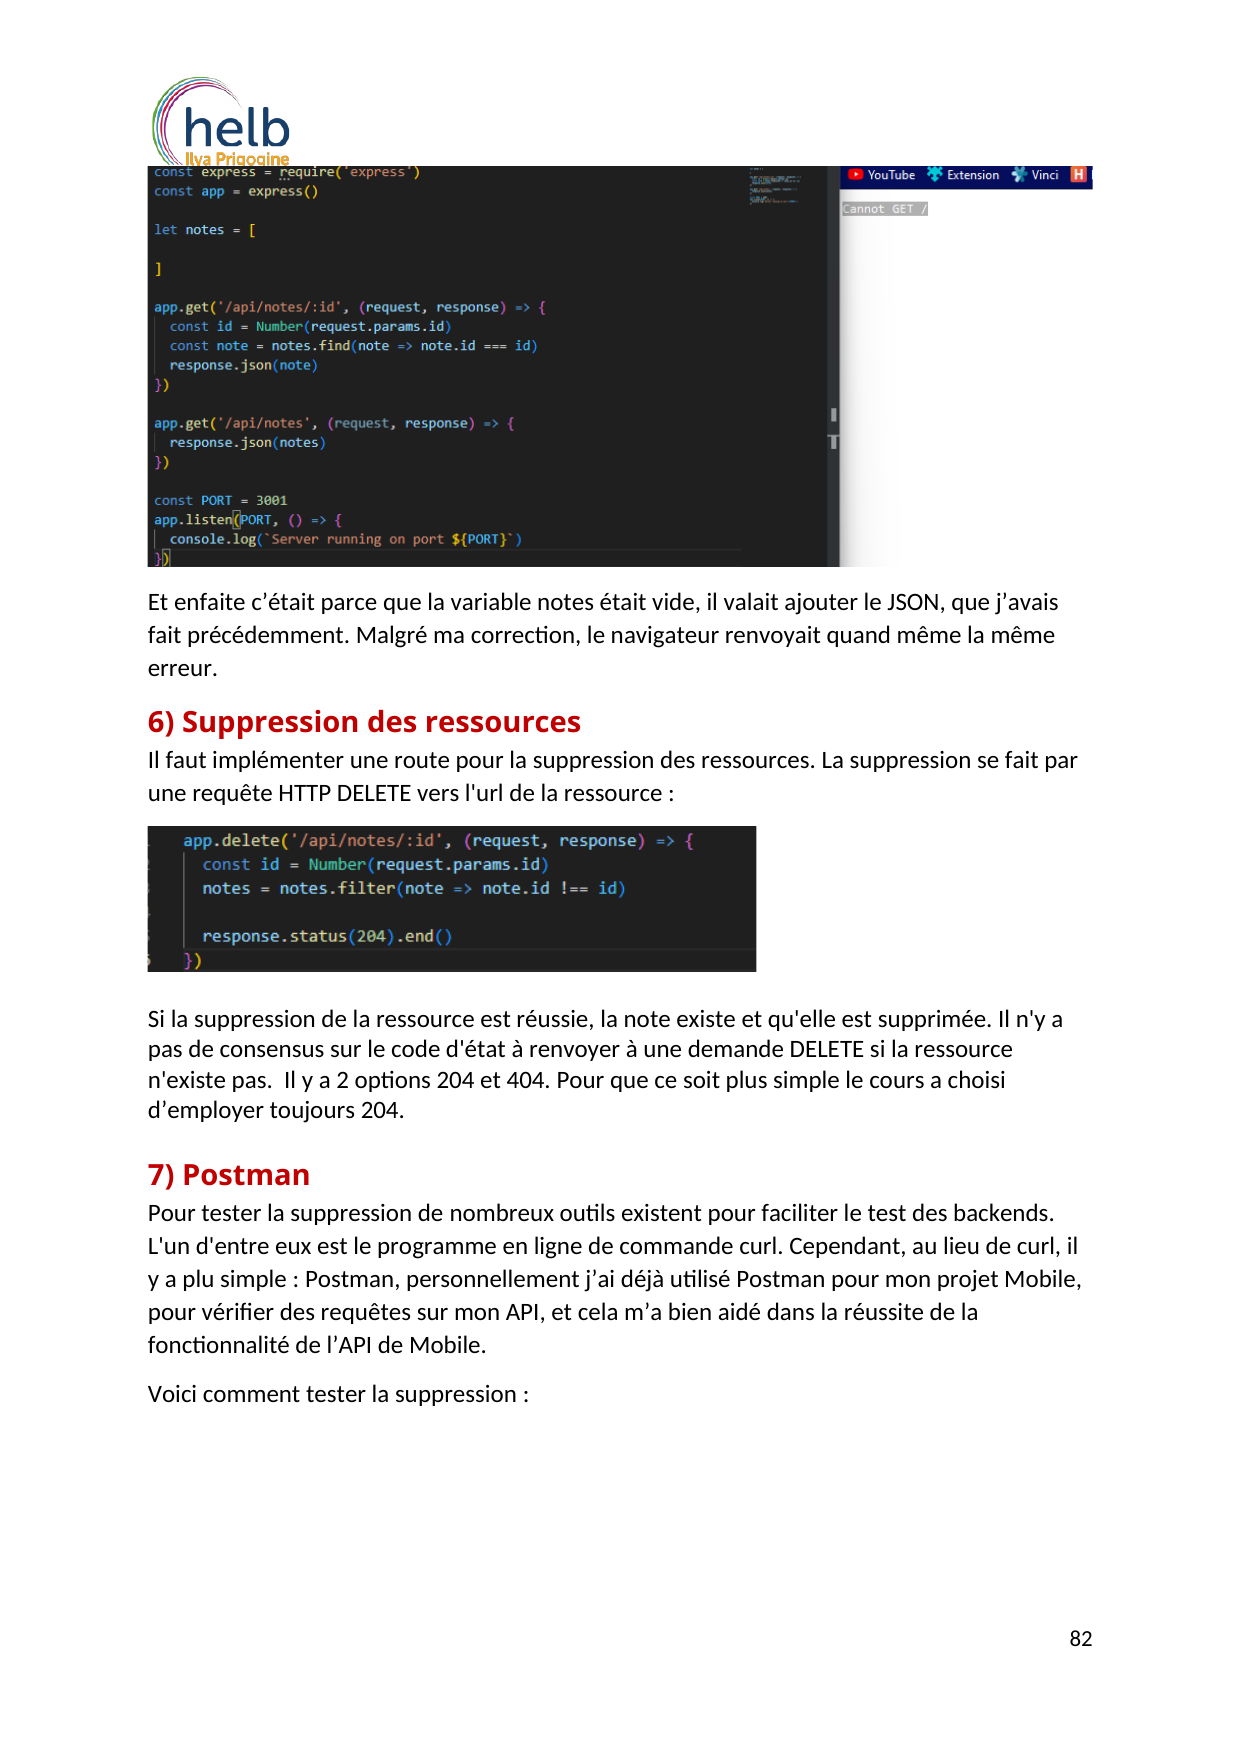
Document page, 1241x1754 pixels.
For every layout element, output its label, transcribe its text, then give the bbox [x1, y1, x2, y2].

subtitle 7) Postman [148, 1154, 1092, 1194]
text Pour tester la suppression de nombreux outils existent pour faciliter le test des backends. L'un d'entre eux est le programme en ligne de commande curl. Cependant, au lieu de curl, il y a plu simple : Postman, personnellement j’ai déjà utilisé Postman pour mon projet Mobile, pour vérifier des requêtes sur mon API, et cela m’a bien aidé dans la réussite de la fonctionnalité de l’API de Mobile. [148, 1197, 1092, 1359]
subtitle 6) Suppression des ressources [148, 701, 1092, 741]
text Et enfaite c’était parce que la variable notes était vide, il valait ajouter le JSON, que j’avais fait précédemment. Malgré ma correction, le navigateur renvoyait quand même la même erreur. [148, 586, 1092, 682]
picture [147, 73, 1093, 567]
text Voici comment tester la suppression : [148, 1378, 1092, 1409]
text Il faut implémenter une route pour la suppression des ressources. La suppression se fait par une requête HTTP DELETE vers l'url de la ressource : [148, 744, 1092, 808]
picture [147, 826, 757, 972]
text Si la suppression de la ressource est réussie, la note existe et qu'elle est supprimée. Il n'y a pas de consensus sur le code d'état à renvoyer à une demande DELETE si la ressource n'existe pas. Il y a 2 options 204 et 404. Pour que ce soit plus simple le cours a choisi d’employer toujours 204. [148, 1003, 1092, 1125]
